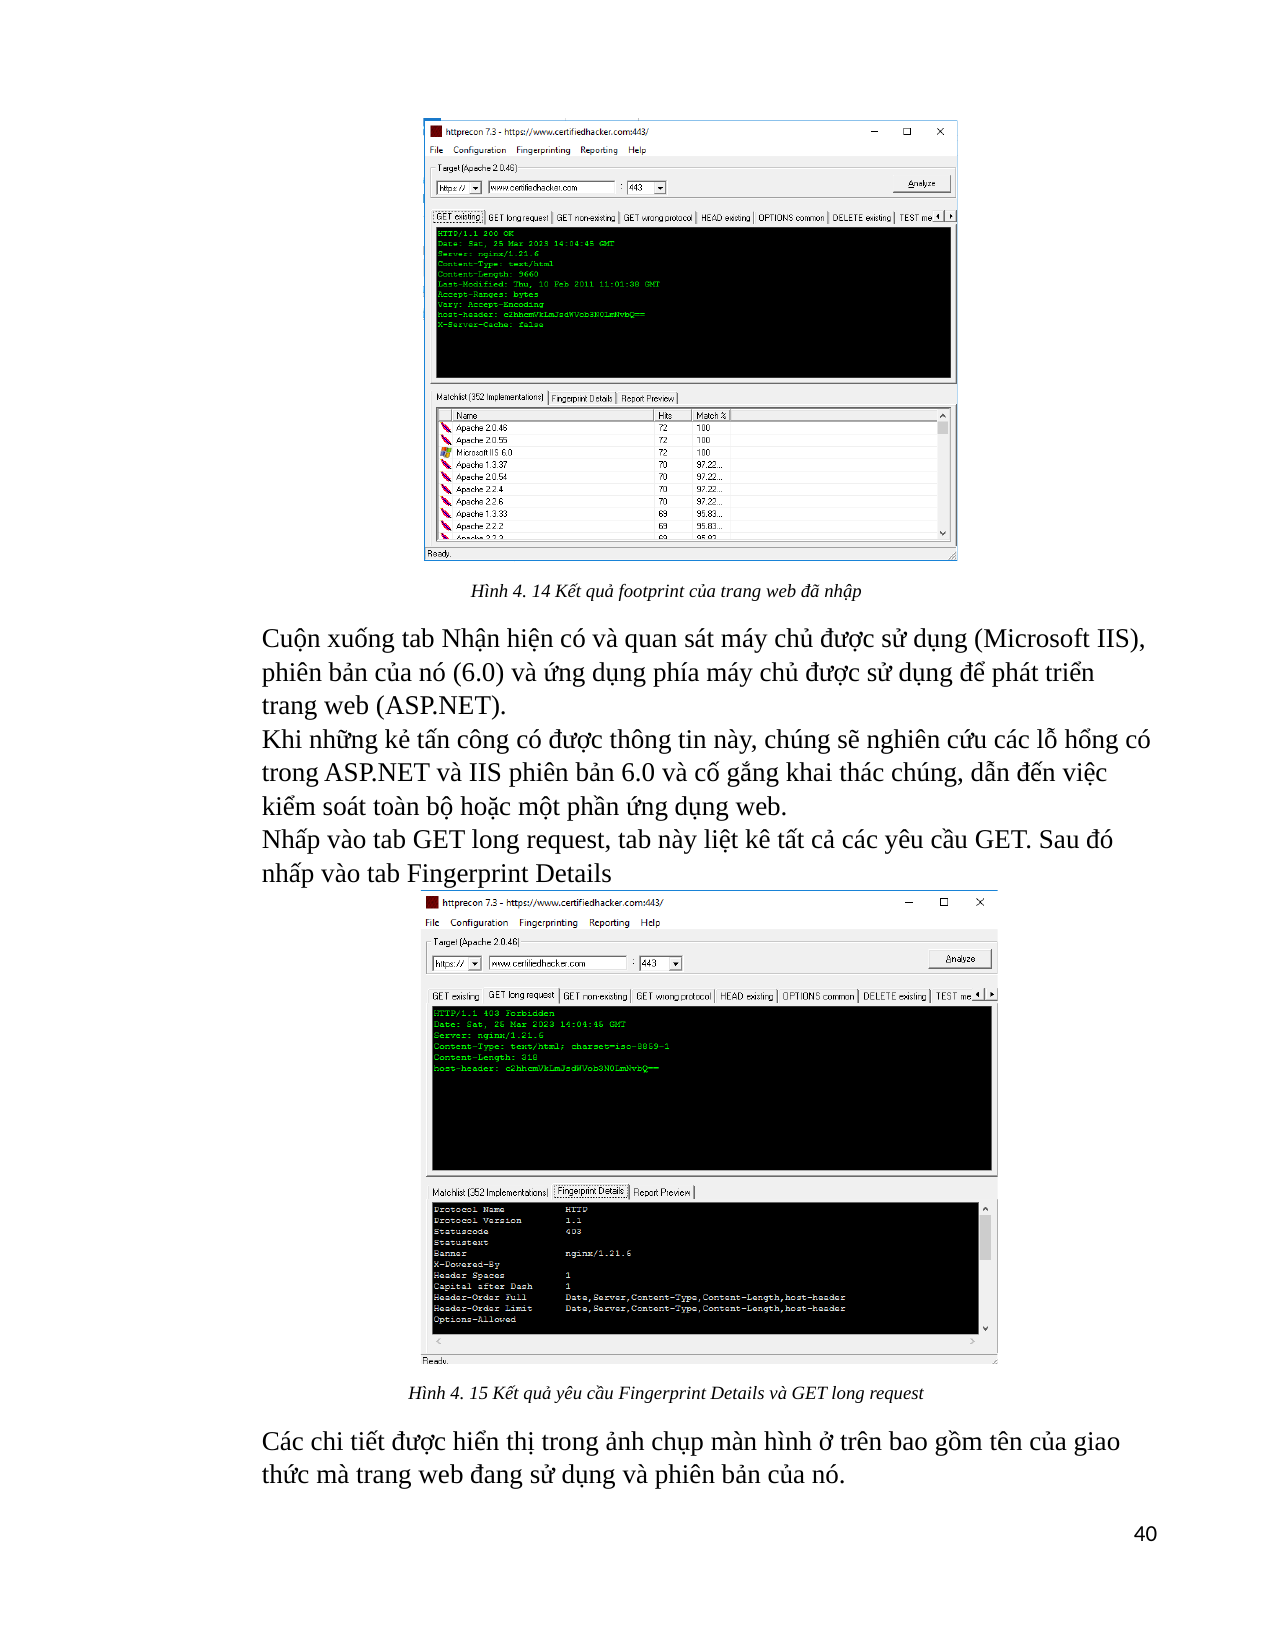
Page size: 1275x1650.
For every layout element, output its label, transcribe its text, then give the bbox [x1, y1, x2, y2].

picture [423, 118, 958, 562]
list Nhấp vào tab GET long request, tab này liệt kê tất cả các yêu cầu GET. Sau đó nhấp vào tab Fingerprint Details [262, 824, 1157, 888]
list Cuộn xuống tab Nhận hiện có và quan sát máy chủ được sử dụng (Microsoft IIS), phiên bản của nó (6.0) và ứng dụng phía máy chủ được sử dụng để phát triển trang web (ASP.NET). [262, 622, 1157, 721]
list Các chi tiết được hiển thị trong ảnh chụp màn hình ở trên bao gồm tên của giao thức mà trang web đang sử dụng và phiên bản của nó. [262, 1425, 1157, 1489]
list Khi những kẻ tấn công có được thông tin này, chúng sẽ nghiên cứu các lỗ hổng có trong ASP.NET và IIS phiên bản 6.0 và cố gắng khai thác chúng, dẫn đến việc kiểm soát toàn bộ hoặc một phần ứng dụng web. [262, 723, 1157, 821]
picture [420, 890, 998, 1364]
